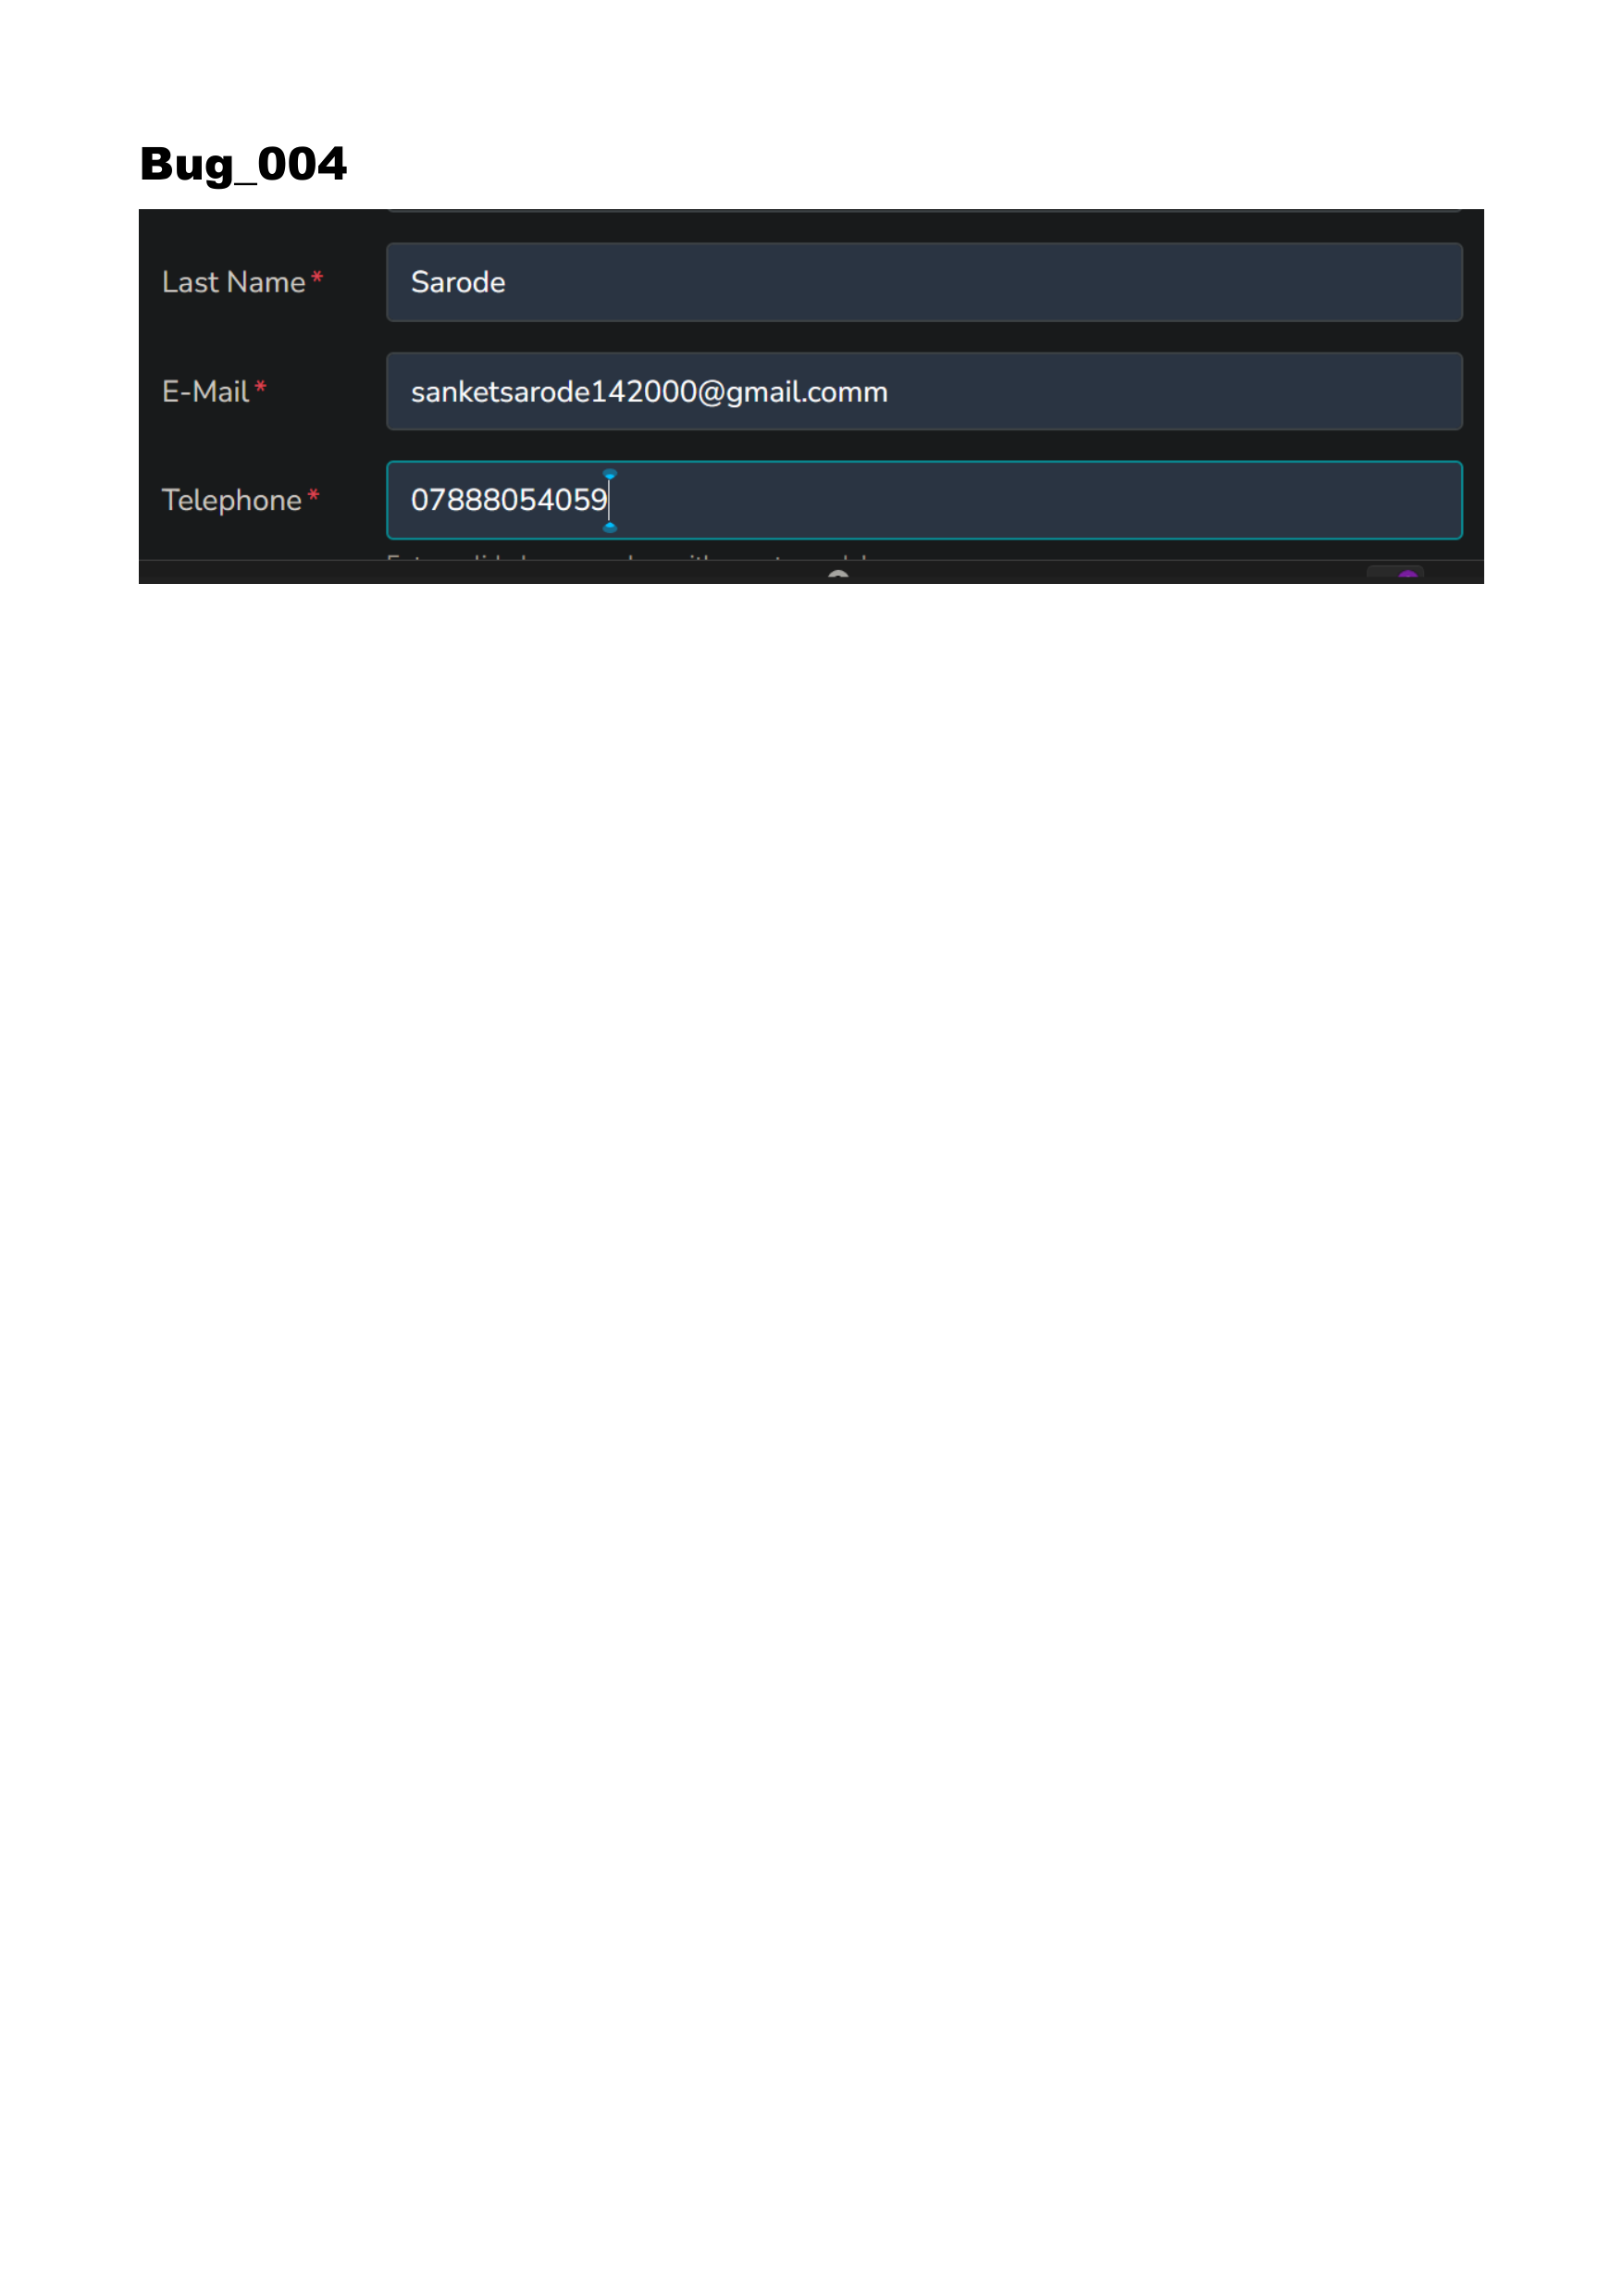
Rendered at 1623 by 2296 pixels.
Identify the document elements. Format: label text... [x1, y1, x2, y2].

picture [139, 209, 1484, 584]
text Bug_004 [139, 139, 1484, 190]
